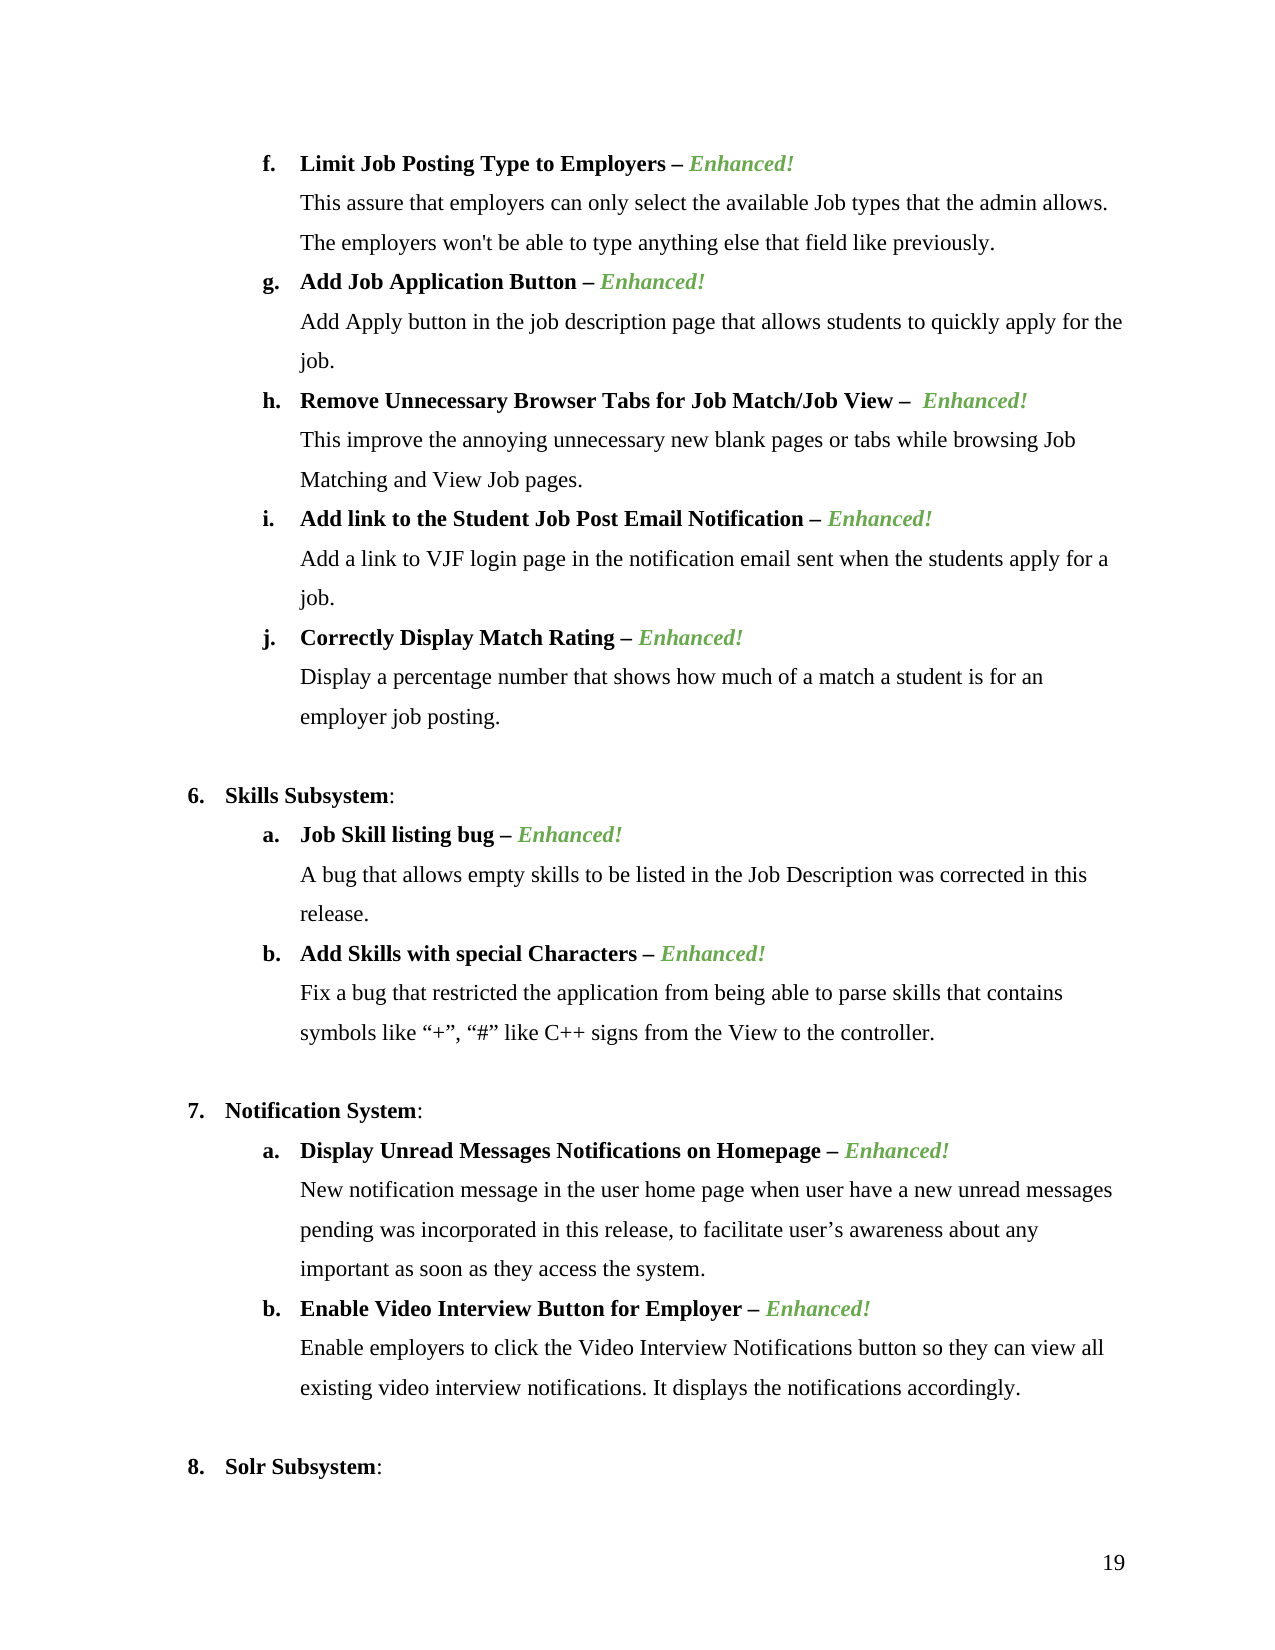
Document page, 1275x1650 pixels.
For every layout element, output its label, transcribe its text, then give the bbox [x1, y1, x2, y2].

list Skills Subsystem: [187, 782, 1125, 808]
list Add Skills with special Characters – Enhanced! Fix a bug that restricted the application from being able to parse skills that contains symbols like “+”, “#” like C++ signs from the View to the controller. [262, 939, 1125, 1084]
list Display Unread Messages Notifications on Homepage – Enhanced! New notification message in the user home page when user have a new unread messages pending was incorporated in this release, to facilitate user’s awareness about any important as soon as they access the system. [262, 1137, 1125, 1282]
list Notification System: [187, 1097, 1125, 1124]
list Solr Subsystem: [187, 1453, 1125, 1479]
list Enable Video Interview Button for Employer – Enhanced! Enable employers to click the Video Interview Notifications button so they can view all existing video interview notifications. It displays the notifications accordingly. [262, 1295, 1125, 1440]
list Correctly Display Match Rating – Enhanced! Display a percentage number that shows how much of a match a student is for an employer job posting. [262, 624, 1125, 768]
list Job Skill listing bug – Enhanced! A bug that allows empty skills to be listed in the Job Description was corrected in this release. [262, 821, 1125, 926]
list Add link to the Student Job Post Email Notification – Enhanced! Add a link to VJF login page in the notification email sent when the students apply for a job. [262, 505, 1125, 611]
list Limit Job Posting Type to Employers – Enhanced! This assure that employers can only select the available Job types that the admin allows. The employers won't be able to type anything else that field like previously. [262, 150, 1125, 255]
list Remove Unnecessary Browser Tabs for Job Match/Job View – Enhanced! This improve the annoying unnecessary new blank pages or tabs while browsing Job Matching and View Job pages. [262, 387, 1125, 492]
list Add Job Application Button – Enhanced! Add Apply button in the job description page that allows students to quickly apply for the job. [262, 268, 1125, 374]
